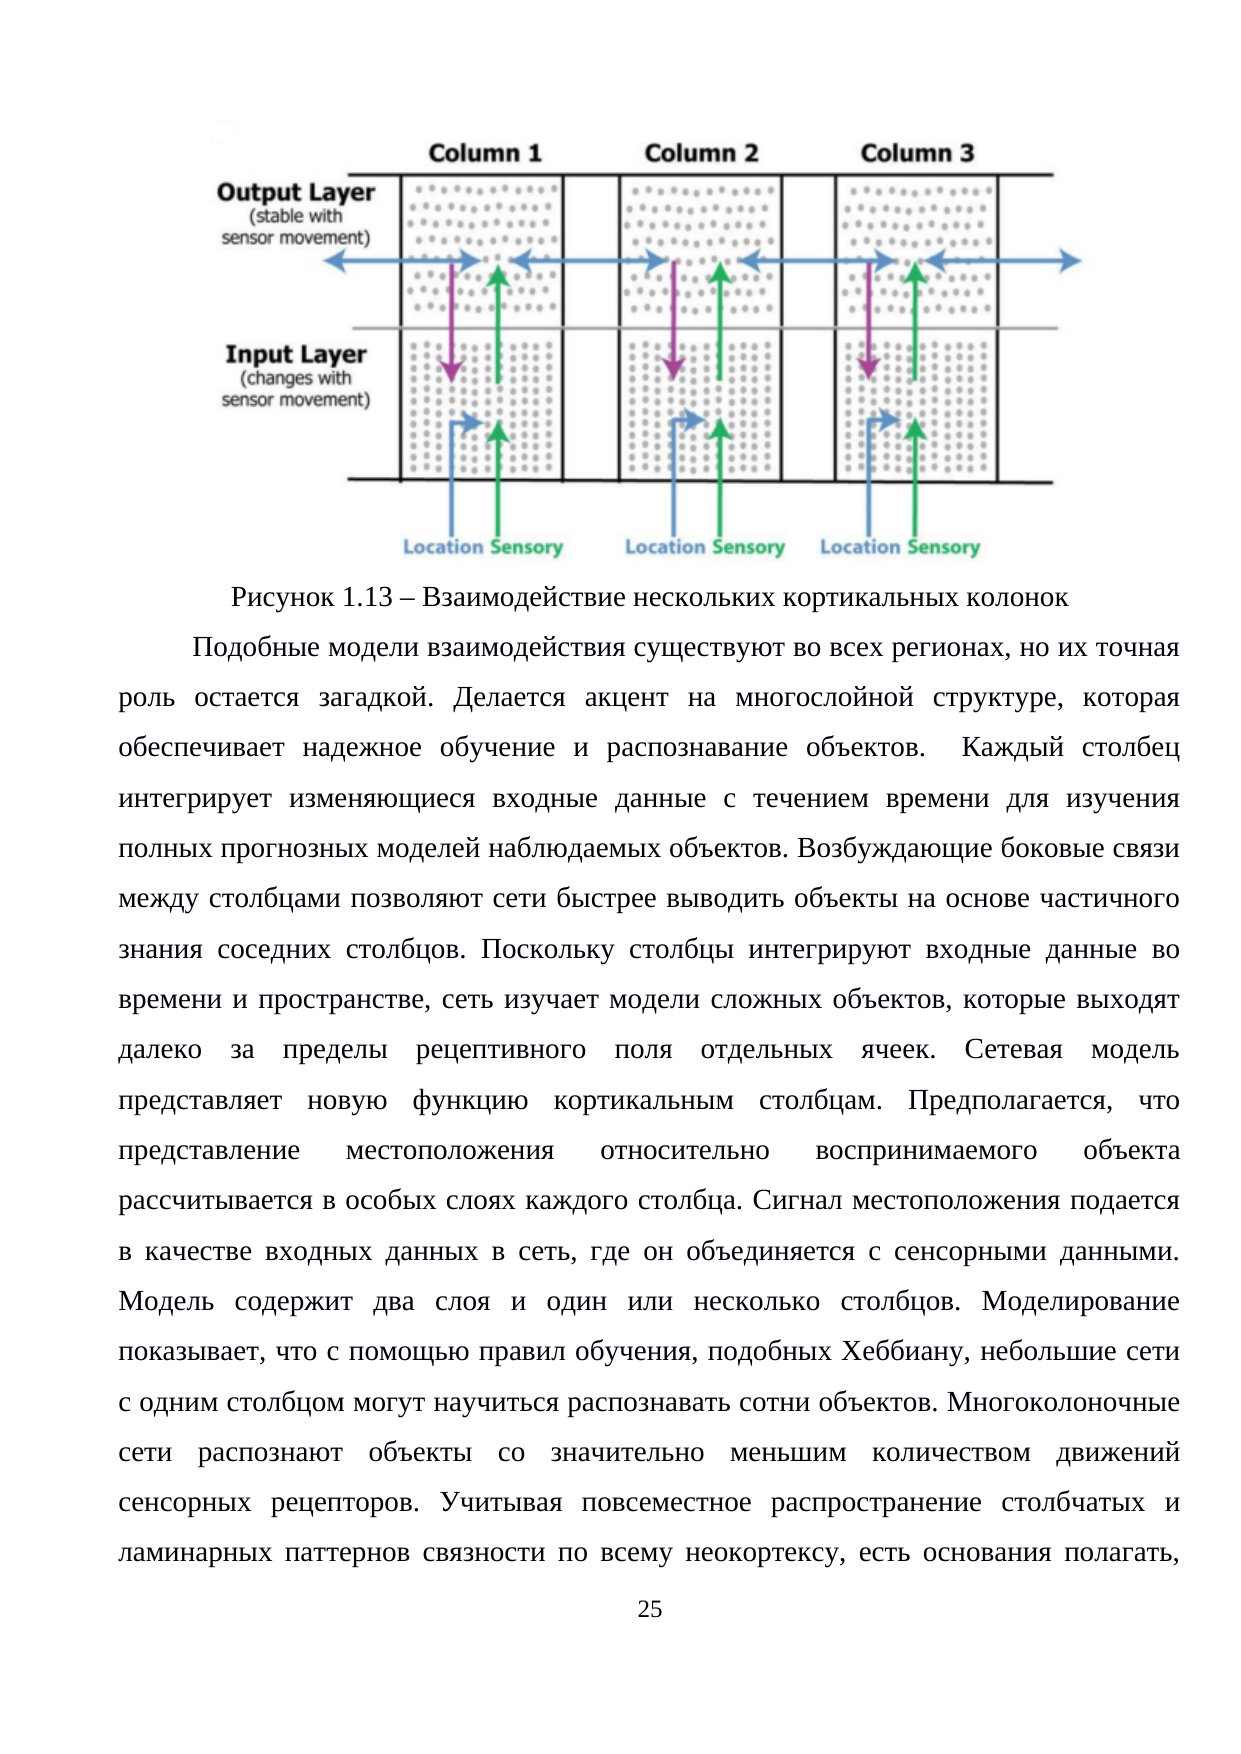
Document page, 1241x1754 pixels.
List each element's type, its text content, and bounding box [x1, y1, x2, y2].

text Рисунок 1.13 – Взаимодействие нескольких кортикальных колонок [118, 579, 1181, 612]
picture [207, 118, 1092, 562]
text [118, 629, 1181, 1568]
